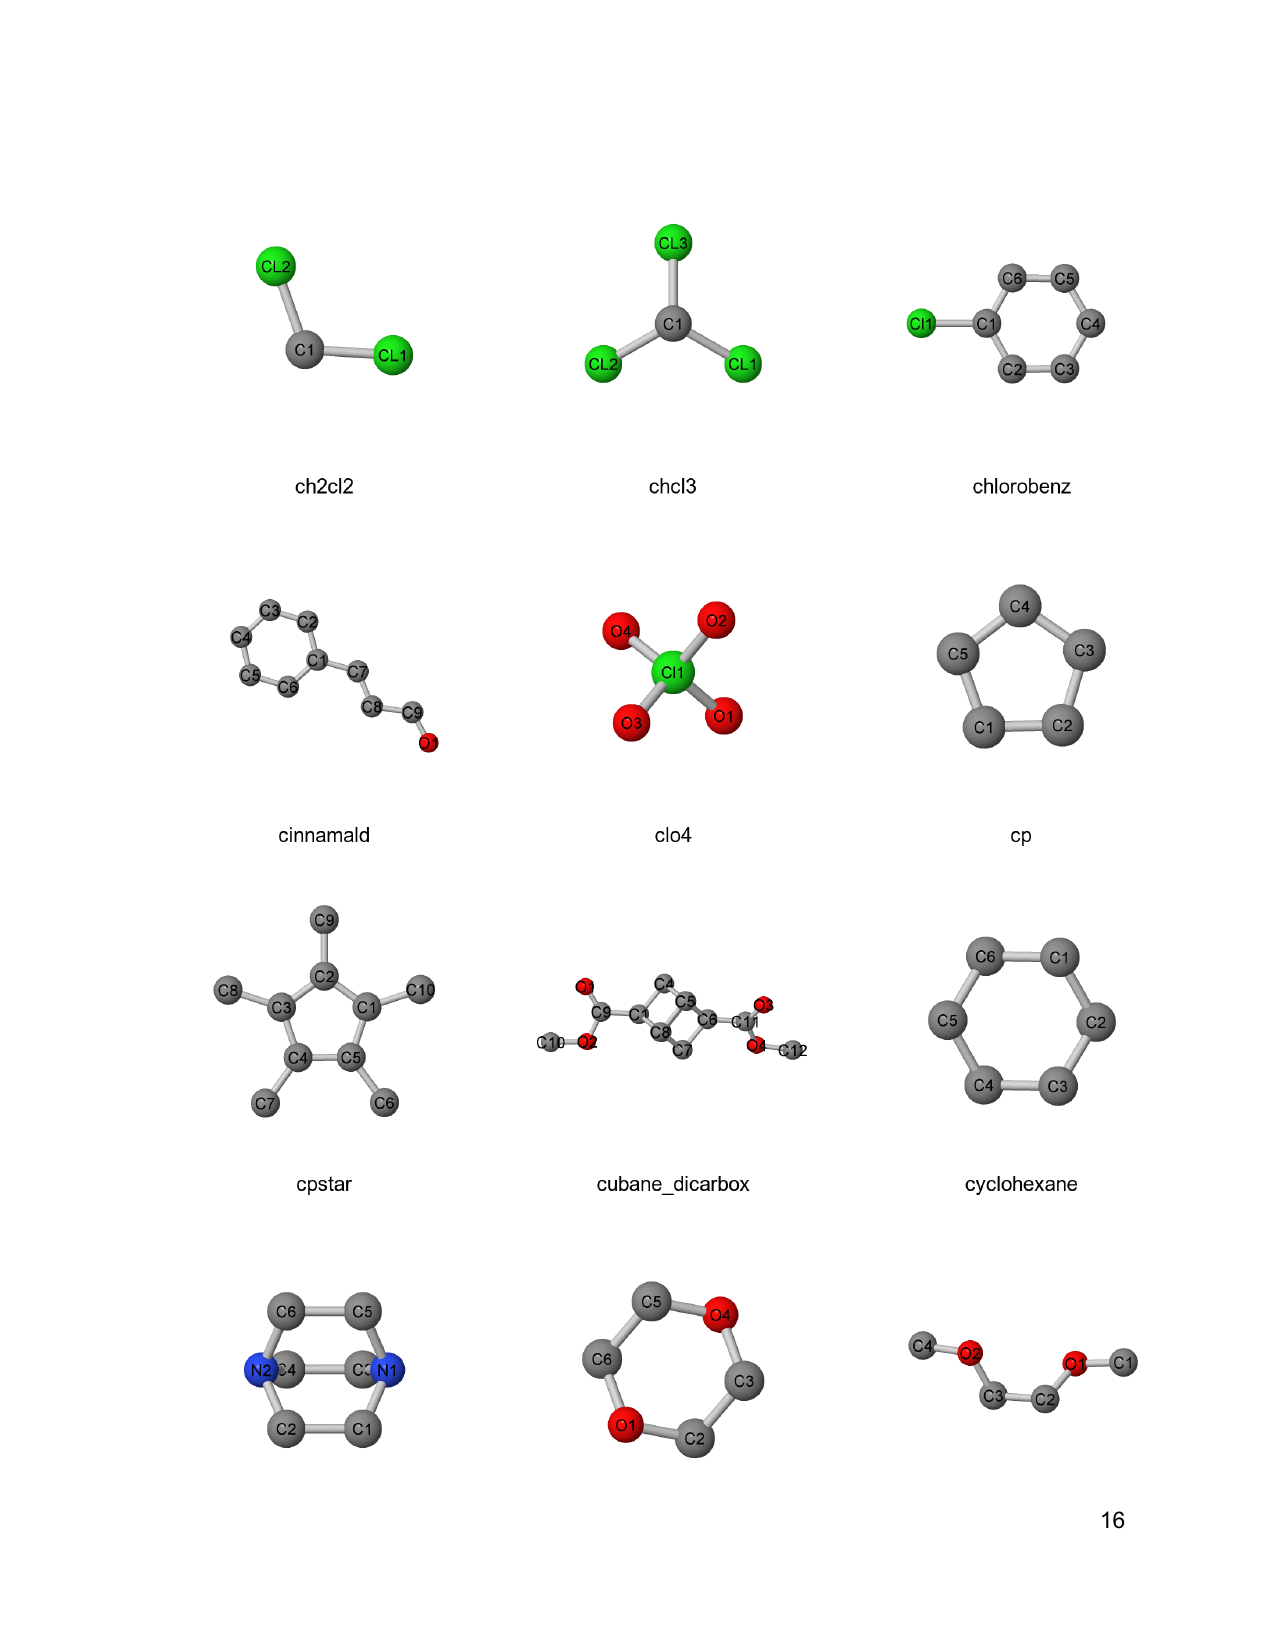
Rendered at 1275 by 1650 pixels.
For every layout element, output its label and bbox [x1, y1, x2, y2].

picture [150, 150, 1196, 1501]
